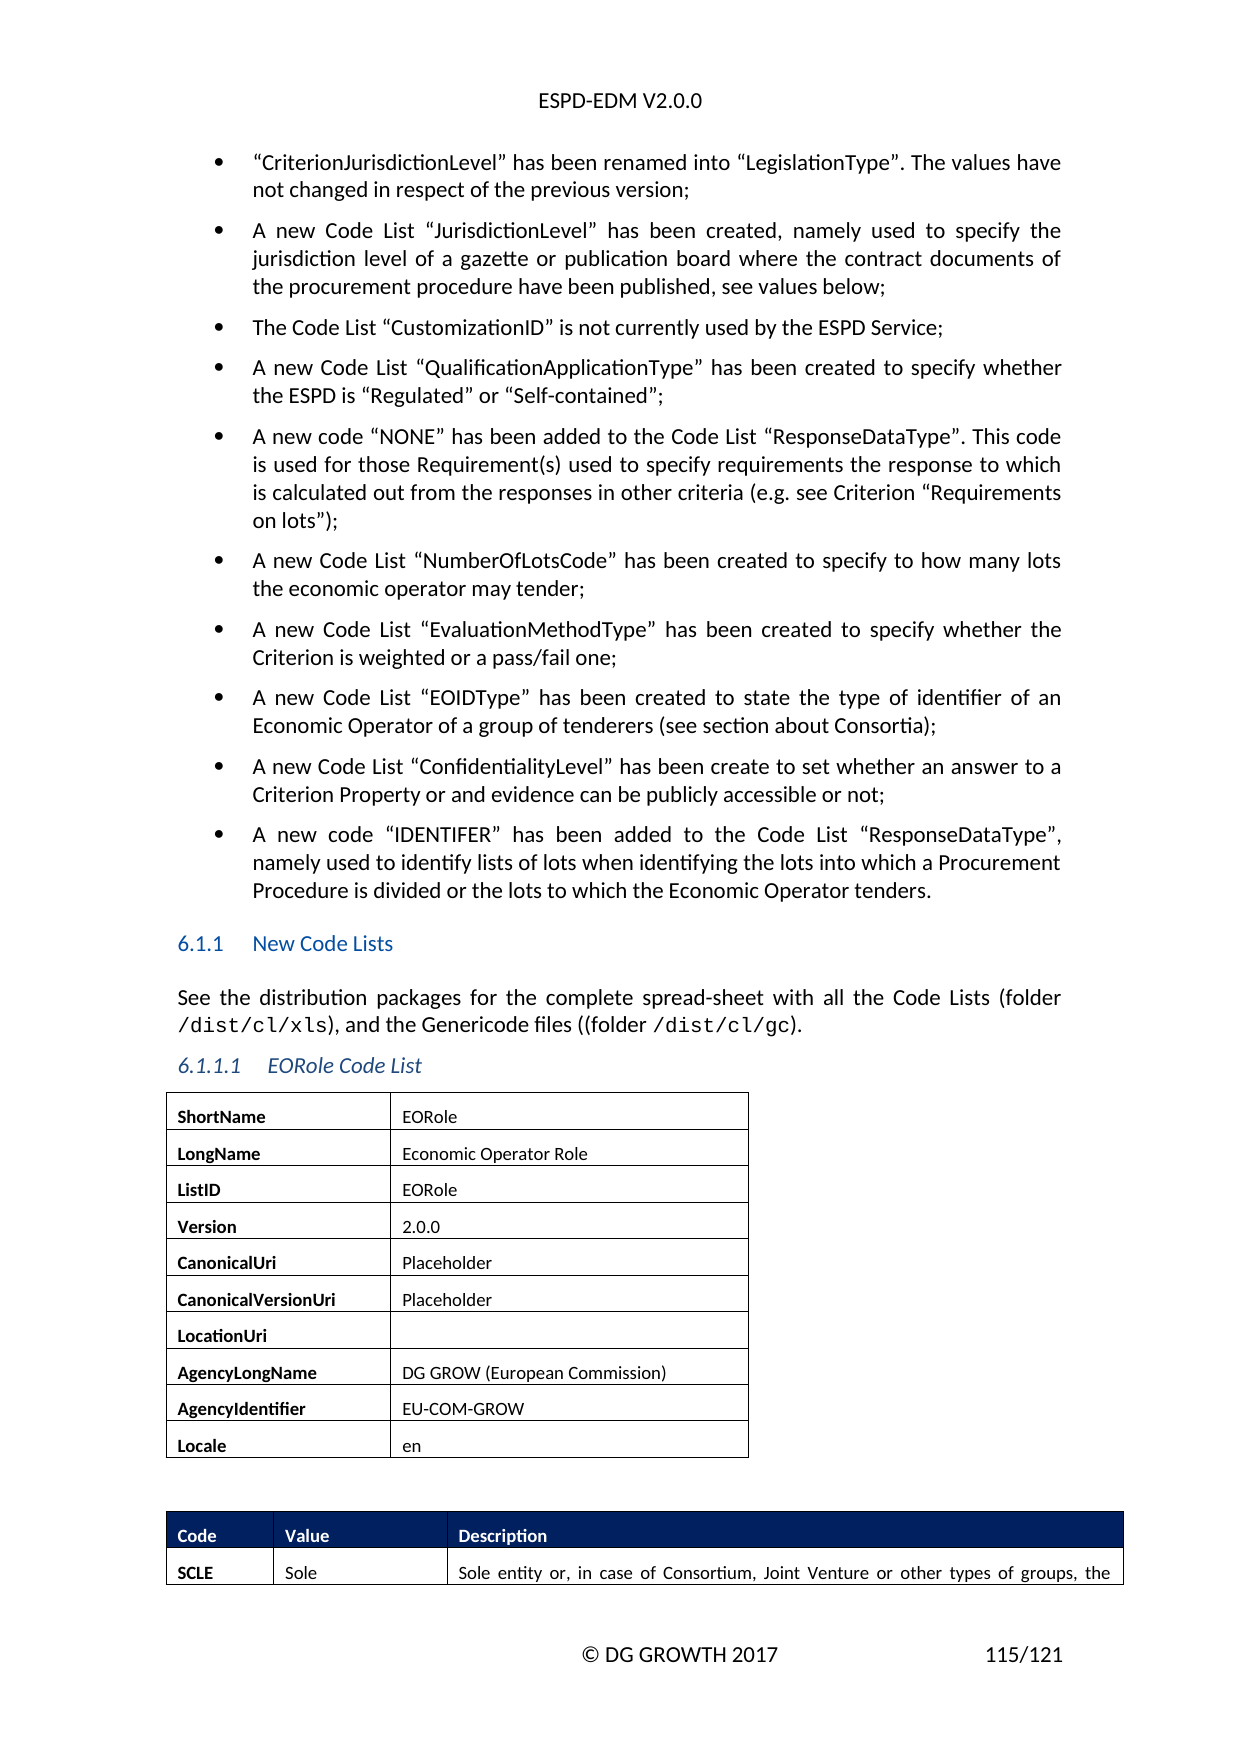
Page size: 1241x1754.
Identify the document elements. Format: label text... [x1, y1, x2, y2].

table_cell en [391, 1421, 748, 1457]
list A new Code List “JurisdictionLevel” has been created, namely used to specify the jurisdiction level of a gazette or publication board where the contract documents of the procurement procedure have been published, see values below; [215, 216, 1063, 300]
table_cell AgencyIdentifier [167, 1385, 390, 1420]
table_cell Placeholder [391, 1239, 748, 1274]
table_cell Economic Operator Role [391, 1130, 748, 1165]
list A new Code List “QualificationApplicationType” has been created to specify whether the ESPD is “Regulated” or “Self-contained”; [215, 353, 1063, 409]
table_cell [391, 1312, 748, 1347]
table_header Value [274, 1512, 447, 1547]
list A new Code List “EOIDType” has been created to state the type of identifier of an Economic Operator of a group of tenderers (see section about Consortia); [215, 683, 1063, 739]
table_header EORole [391, 1093, 748, 1129]
subtitle EORole Code List [177, 1052, 1063, 1080]
table_cell LocationUri [167, 1312, 390, 1347]
table_cell AgencyLongName [167, 1349, 390, 1384]
list “CriterionJurisdictionLevel” has been renamed into “LegislationType”. The values have not changed in respect of the previous version; [215, 148, 1063, 204]
text See the distribution packages for the complete spread-sheet with all the Code Lists (folder /dist/cl/xls), and the Genericode files ((folder /dist/cl/gc). [177, 983, 1063, 1039]
list A new Code List “EvaluationMethodType” has been created to specify whether the Criterion is weighted or a pass/fail one; [215, 615, 1063, 671]
table_header ShortName [167, 1093, 390, 1129]
table_cell EORole [391, 1166, 748, 1202]
subtitle New Code Lists [177, 929, 1063, 958]
table_cell Locale [167, 1421, 390, 1457]
table_cell DG GROW (European Commission) [391, 1349, 748, 1384]
table_cell 2.0.0 [391, 1203, 748, 1238]
list A new Code List “NumberOfLotsCode” has been created to specify to how many lots the economic operator may tender; [215, 546, 1063, 602]
table_cell SCLE [167, 1548, 273, 1584]
table_cell EU-COM-GROW [391, 1385, 748, 1420]
list A new Code List “ConfidentialityLevel” has been create to set whether an answer to a Criterion Property or and evidence can be publicly accessible or not; [215, 752, 1063, 808]
table_cell ListID [167, 1166, 390, 1202]
table_cell LongName [167, 1130, 390, 1165]
table_cell Placeholder [391, 1276, 748, 1311]
table_header Description [448, 1512, 1123, 1547]
list A new code “IDENTIFER” has been added to the Code List “ResponseDataType”, namely used to identify lists of lots when identifying the lots into which a Procurement Procedure is divided or the lots to which the Economic Operator tenders. [215, 821, 1063, 904]
table_cell CanonicalVersionUri [167, 1276, 390, 1311]
table_header Code [167, 1512, 273, 1547]
list The Code List “CustomizationID” is not currently used by the ESPD Service; [215, 313, 1063, 341]
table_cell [448, 1548, 1123, 1584]
table_cell CanonicalUri [167, 1239, 390, 1274]
list A new code “NONE” has been added to the Code List “ResponseDataType”. This code is used for those Requirement(s) used to specify requirements the response to which is calculated out from the responses in other criteria (e.g. see Criterion “Requirements on lots”); [215, 422, 1063, 534]
table_cell Version [167, 1203, 390, 1238]
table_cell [274, 1548, 447, 1584]
